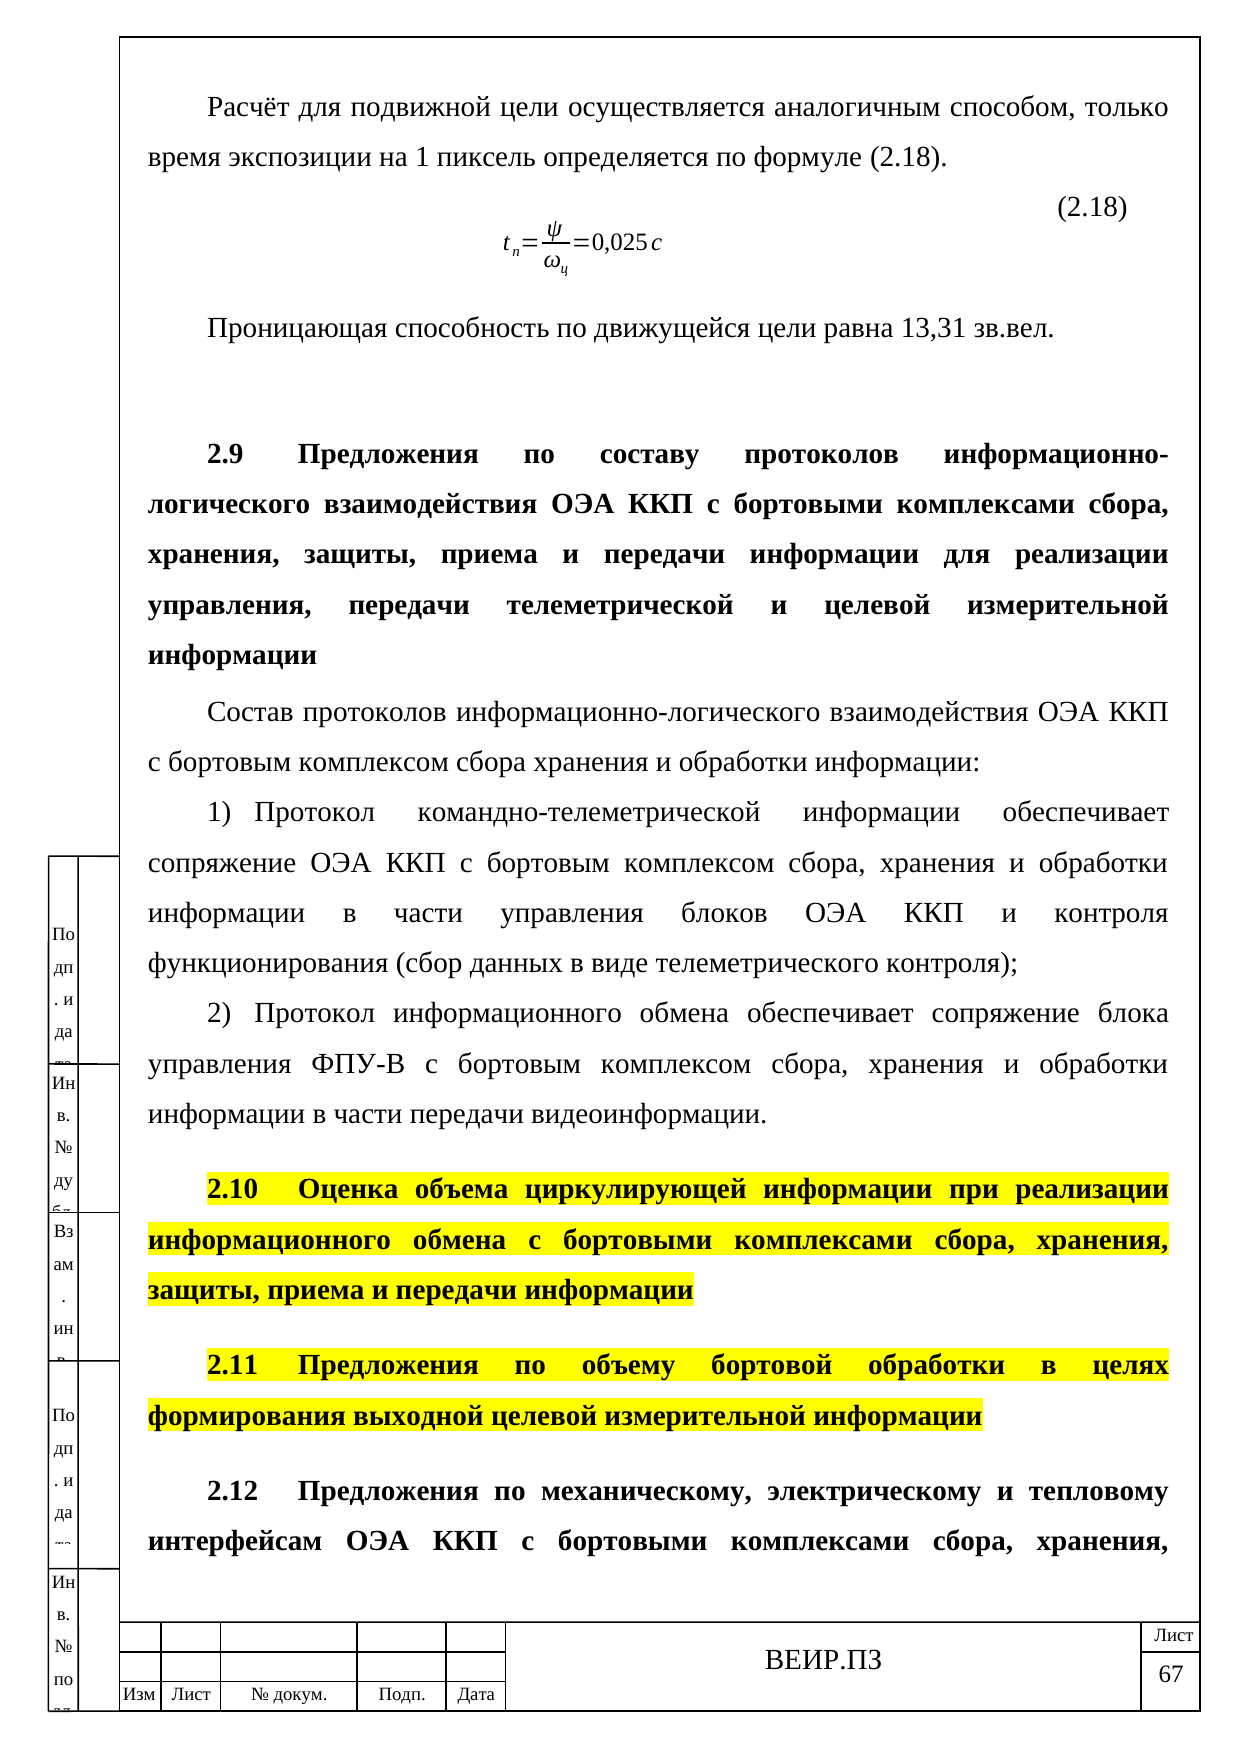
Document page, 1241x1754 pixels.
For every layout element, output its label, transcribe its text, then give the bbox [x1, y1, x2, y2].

subtitle Предложения по объему бортовой обработки в целях формирования выходной целевой измерительной информации [148, 1347, 1169, 1431]
subtitle Оценка объема циркулирующей информации при реализации информационного обмена с бортовыми комплексами сбора, хранения, защиты, приема и передачи информации [148, 1172, 1169, 1222]
subtitle Предложения по составу протоколов информационно-логического взаимодействия ОЭА ККП с бортовыми комплексами сбора, хранения, защиты, приема и передачи информации для реализации управления, передачи телеметрической и целевой измерительной информации [148, 436, 1169, 671]
list Протокол командно-телеметрической информации обеспечивает сопряжение ОЭА ККП с бортовым комплексом сбора, хранения и обработки информации в части управления блоков ОЭА ККП и контроля функционирования (сбор данных в виде телеметрического контроля); [148, 794, 1169, 979]
text Состав протоколов информационно-логического взаимодействия ОЭА ККП с бортовым комплексом сбора хранения и обработки информации: [148, 694, 1169, 778]
list Протокол информационного обмена обеспечивает сопряжение блока управления ФПУ-В с бортовым комплексом сбора, хранения и обработки информации в части передачи видеоинформации. [148, 996, 1169, 1130]
table_header [148, 189, 1019, 310]
text Расчёт для подвижной цели осуществляется аналогичным способом, только время экспозиции на 1 пиксель определяется по формуле (2.18). [148, 89, 1169, 172]
text Проницающая способность по движущейся цели равна 13,31 зв.вел. [148, 310, 1169, 344]
table_header [1019, 189, 1165, 310]
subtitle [148, 1473, 1169, 1557]
subtitle Оценка объема циркулирующей информации при реализации информационного обмена с бортовыми комплексами сбора, хранения, защиты, приема и передачи информации [148, 1255, 1169, 1306]
